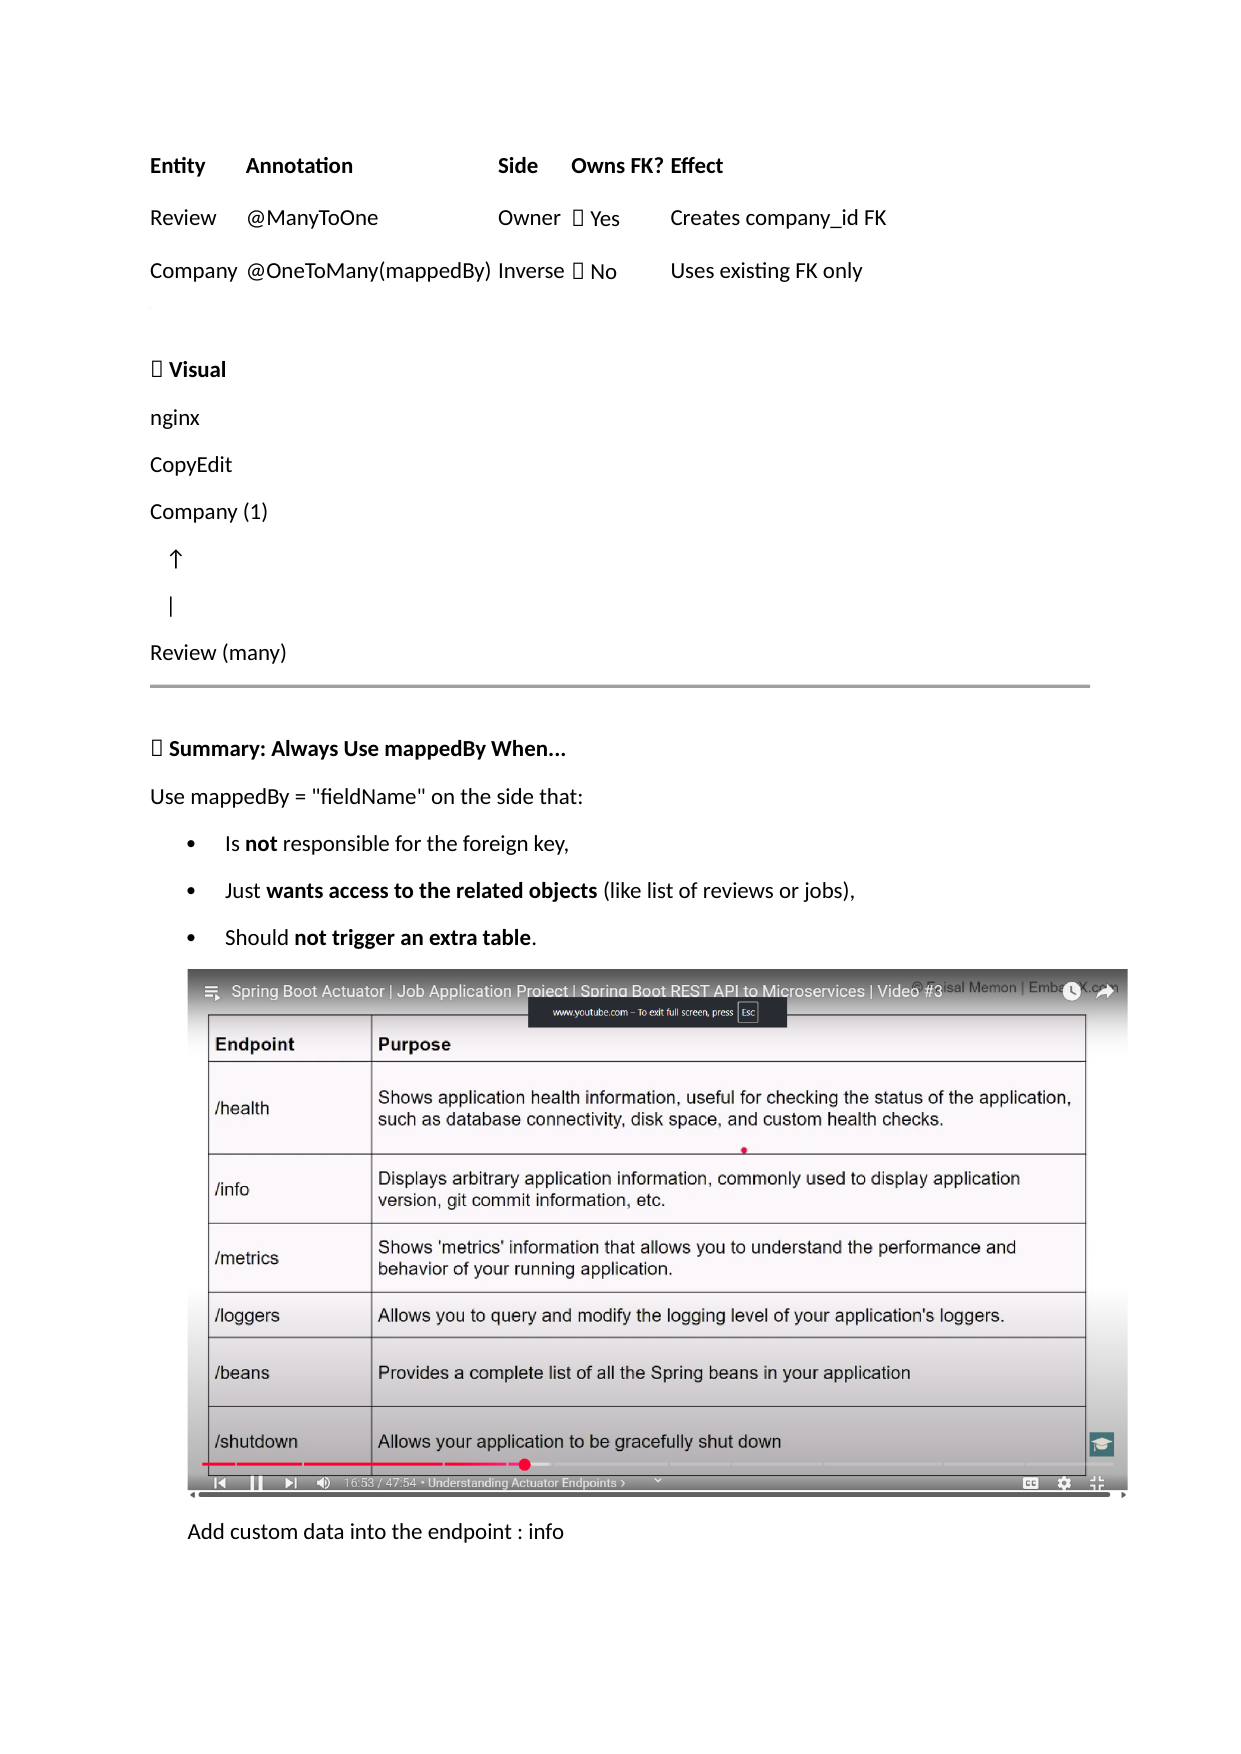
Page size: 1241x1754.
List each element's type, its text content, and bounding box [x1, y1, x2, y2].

text Use mappedBy = "fieldName" on the side that: [150, 782, 1090, 810]
text Review (many) [150, 638, 1090, 666]
text Company (1) [150, 497, 1090, 525]
table_cell @ManyToOne [244, 200, 496, 253]
table_cell Inverse [496, 253, 570, 306]
table_cell Owner [496, 200, 570, 253]
table_cell Company [149, 253, 244, 306]
table_cell Uses existing FK only [669, 253, 893, 306]
text | [150, 591, 1090, 619]
table_header Effect [669, 150, 893, 200]
table_header Side [496, 150, 570, 200]
list Just wants access to the related objects (like list of reviews or jobs), [187, 876, 1090, 904]
table_cell Review [149, 200, 244, 253]
table_cell ❌ No [570, 253, 669, 306]
text ↑ [150, 544, 1090, 572]
table_cell Creates company_id FK [669, 200, 893, 253]
table_header Annotation [244, 150, 496, 200]
text nginx [150, 403, 1090, 431]
table_cell ✅ Yes [570, 200, 669, 253]
text ✅ Summary: Always Use mappedBy When... [150, 732, 1090, 763]
table_cell @OneToMany(mappedBy) [244, 253, 496, 306]
picture [187, 969, 1128, 1499]
text 🎯 Visual [150, 353, 1090, 384]
text Add custom data into the endpoint : info [187, 1517, 1090, 1545]
text CopyEdit [150, 450, 1090, 478]
list Should not trigger an extra table. [187, 923, 1090, 951]
table_header Entity [149, 150, 244, 200]
table_header Owns FK? [570, 150, 669, 200]
list Is not responsible for the foreign key, [187, 829, 1090, 857]
